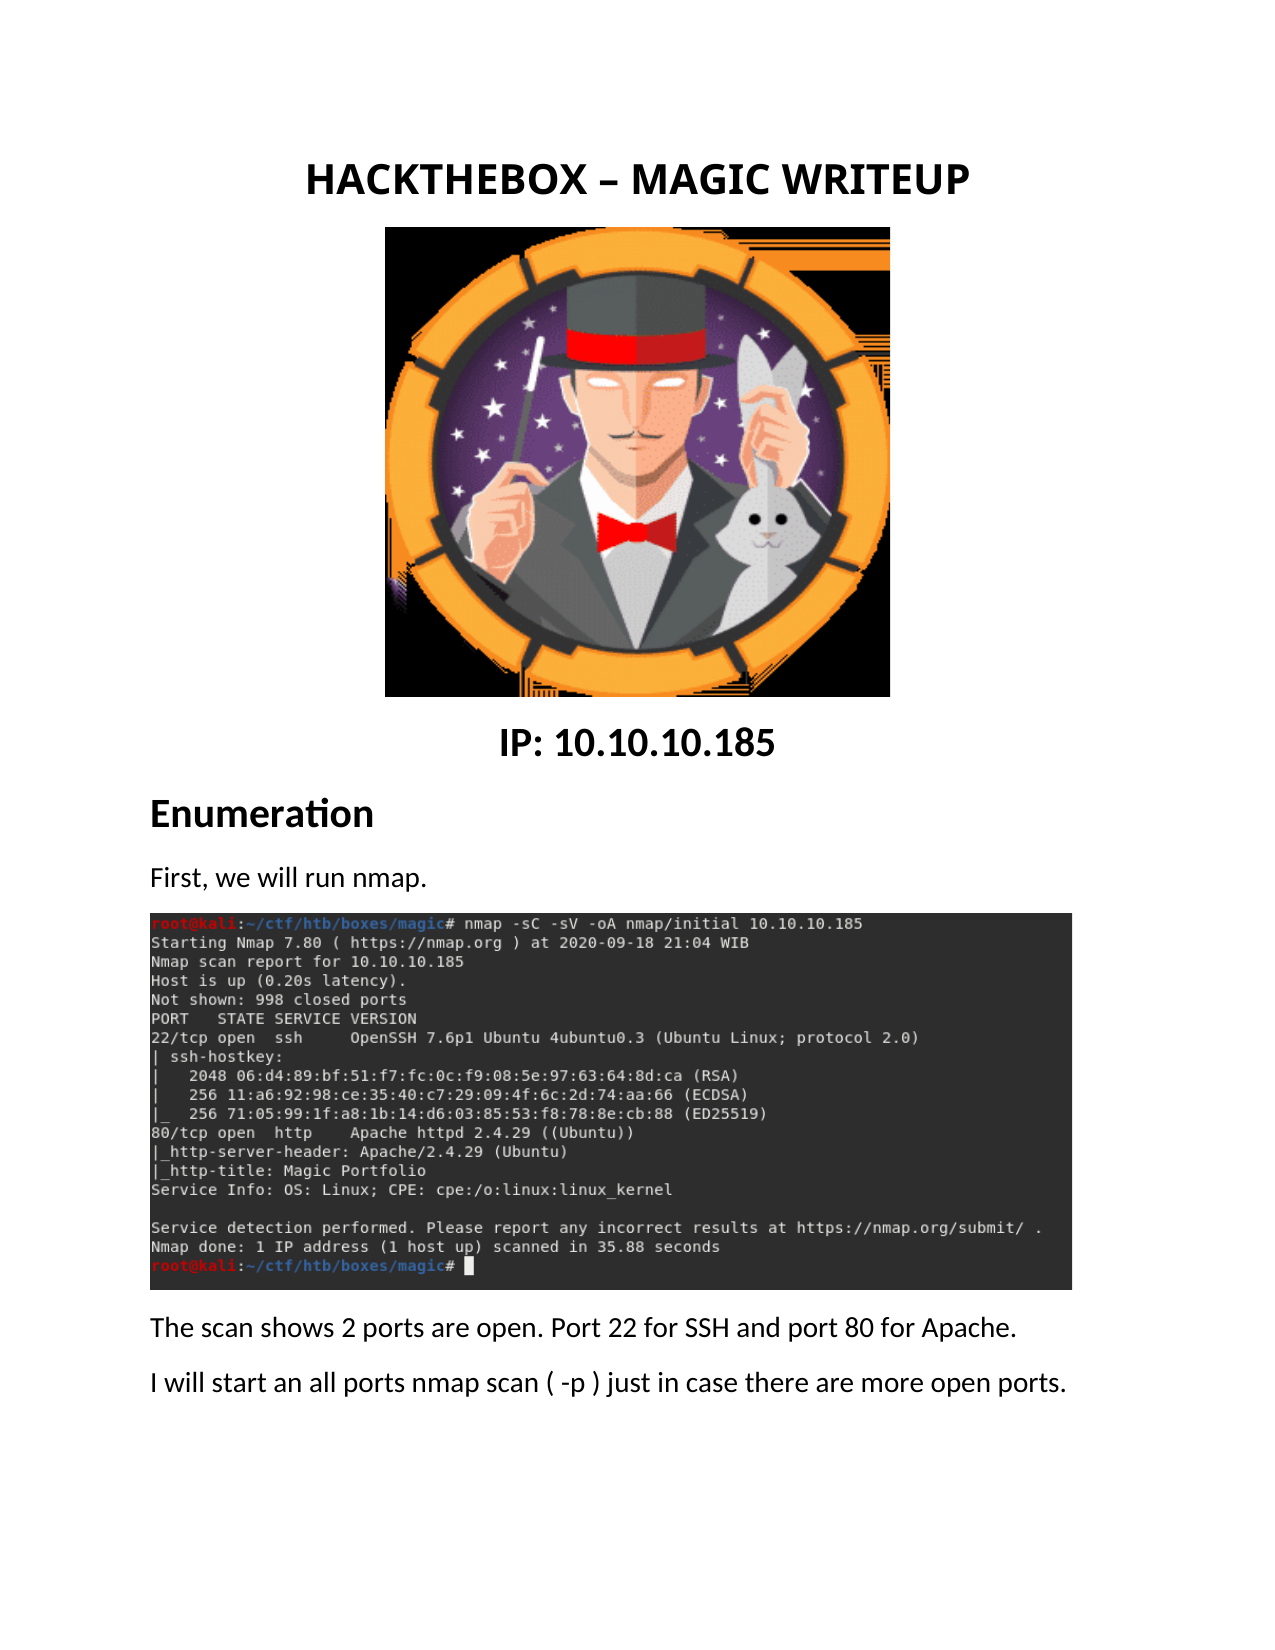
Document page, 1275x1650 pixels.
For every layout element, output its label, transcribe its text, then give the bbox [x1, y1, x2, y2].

picture [150, 913, 1073, 1290]
picture [385, 227, 891, 697]
text HACKTHEBOX – MAGIC WRITEUP [150, 150, 1125, 207]
text I will start an all ports nmap scan ( -p ) just in case there are more open ports. [150, 1364, 1125, 1399]
text Enumeration [150, 787, 1125, 838]
text First, we will run nmap. [150, 859, 1125, 894]
text The scan shows 2 ports are open. Port 22 for SSH and port 80 for Apache. [150, 1309, 1125, 1344]
text IP: 10.10.10.185 [150, 716, 1125, 766]
